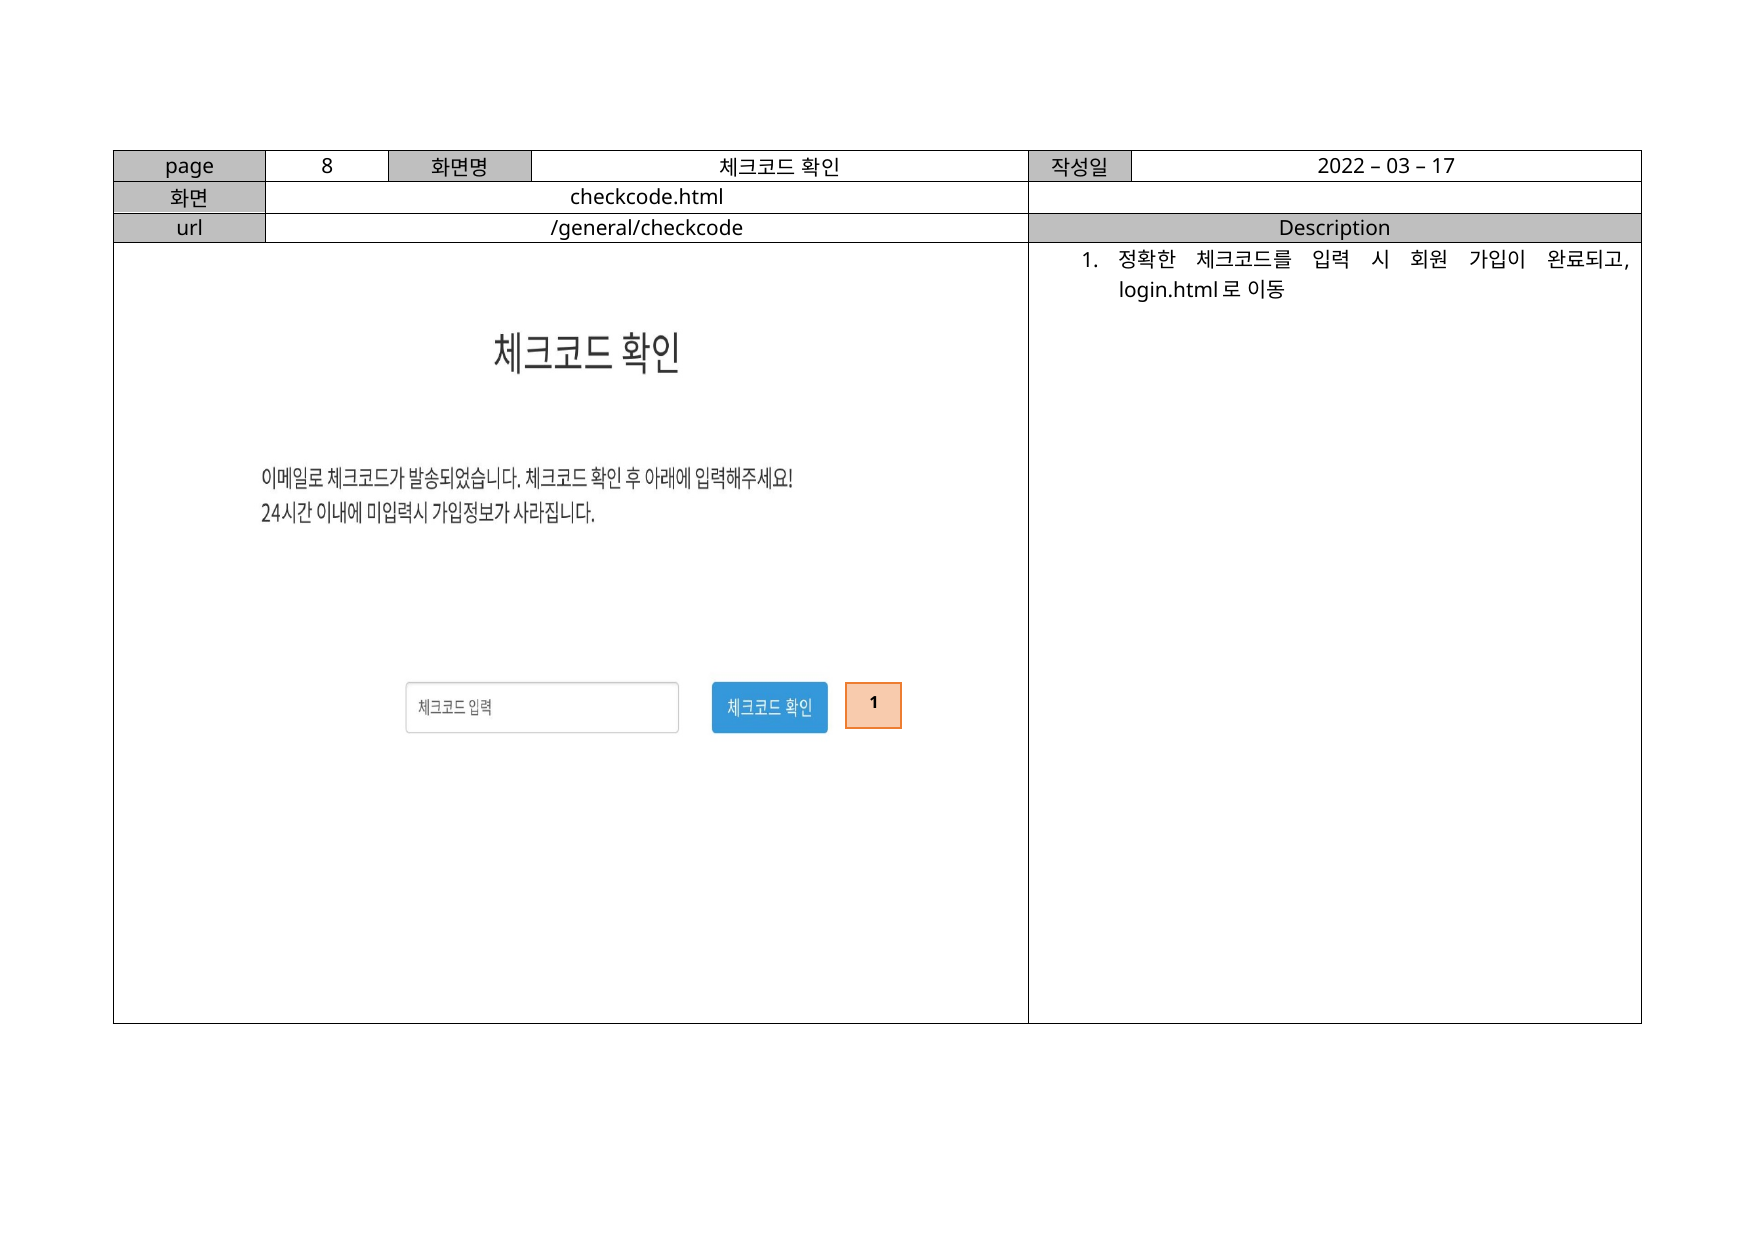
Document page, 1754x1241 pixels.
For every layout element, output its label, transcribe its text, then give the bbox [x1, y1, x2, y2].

table_header 작성일 [1029, 151, 1131, 181]
table_cell Description [1029, 214, 1641, 242]
table_cell [1029, 182, 1641, 212]
table_cell url [114, 214, 265, 242]
table_header 체크코드 확인 [532, 151, 1028, 181]
table_header page [114, 151, 265, 181]
table_header 8 [266, 151, 388, 181]
table_cell /general/checkcode [266, 214, 1028, 242]
table_cell [114, 243, 1028, 1023]
table_cell 화면 [114, 182, 265, 212]
table_header 화면명 [389, 151, 531, 181]
table_cell checkcode.html [266, 182, 1028, 212]
table_cell 정확한 체크코드를 입력 시 회원 가입이 완료되고, login.html로 이동 [1029, 243, 1641, 1023]
picture [124, 243, 1013, 1011]
table_header 2022 – 03 – 17 [1132, 151, 1641, 181]
